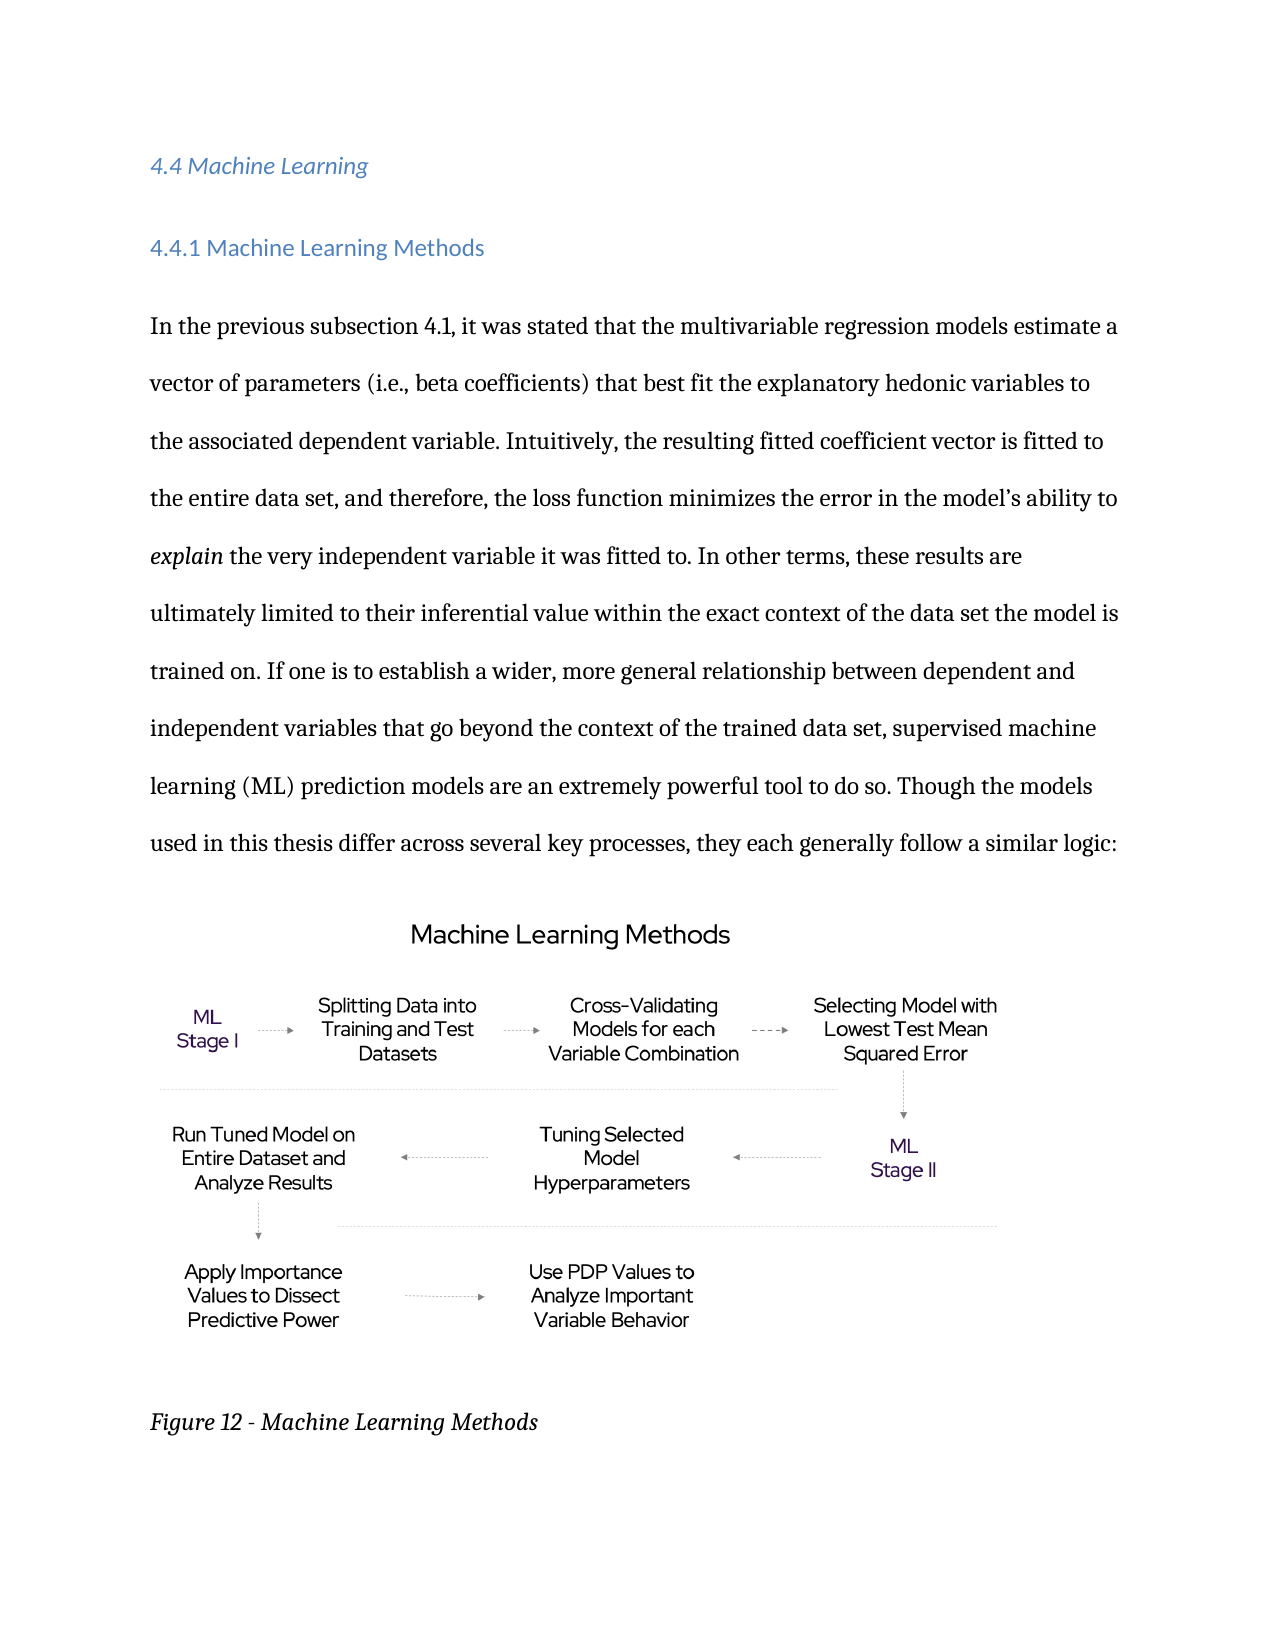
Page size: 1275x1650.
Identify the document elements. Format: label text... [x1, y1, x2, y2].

picture [150, 905, 1025, 1361]
text In the previous subsection 4.1, it was stated that the multivariable regression models estimate a vector of parameters (i.e., beta coefficients) that best fit the explanatory hedonic variables to the associated dependent variable. Intuitively, the resulting fitted coefficient vector is fitted to the entire data set, and therefore, the loss function minimizes the error in the model’s ability to explain the very independent variable it was fitted to. In other terms, these results are ultimately limited to their inferential value within the exact context of the data set the model is trained on. If one is to establish a wider, more general relationship between dependent and independent variables that go beyond the context of the trained data set, supervised machine learning (ML) prediction models are an extremely powerful tool to do so. Though the models used in this thesis differ across several key processes, they each generally follow a similar logic: [150, 312, 1125, 858]
subtitle 4.4.1 Machine Learning Methods [150, 232, 1125, 262]
subtitle 4.4 Machine Learning [150, 150, 1125, 181]
text Figure - Machine Learning Methods [150, 1408, 1125, 1437]
